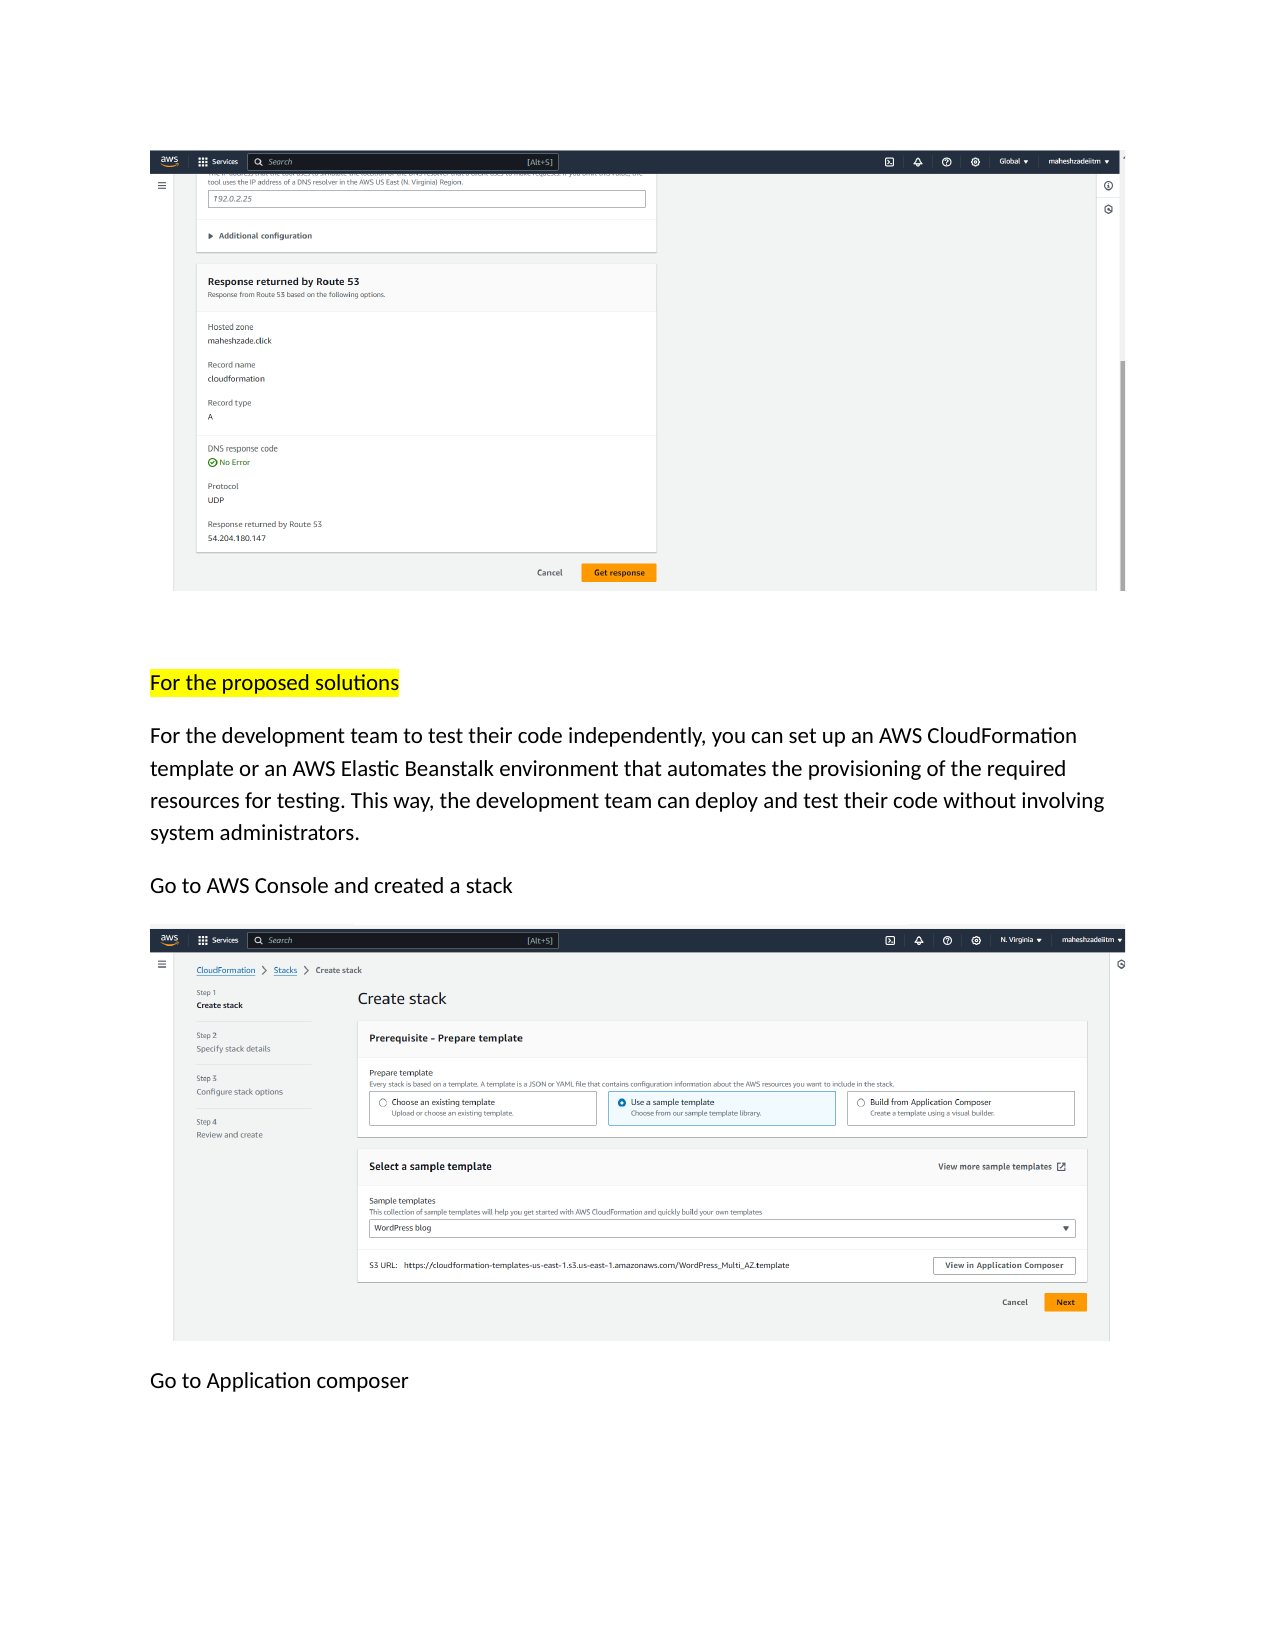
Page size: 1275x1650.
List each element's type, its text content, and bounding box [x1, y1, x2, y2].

text For the development team to test their code independently, you can set up an AWS CloudFormation template or an AWS Elastic Beanstalk environment that automates the provisioning of the required resources for testing. This way, the development team can deploy and test their code without involving system administrators. [150, 722, 1125, 846]
picture [150, 924, 1125, 1341]
text Go to AWS Console and created a stack [150, 871, 1125, 899]
text Go to Application composer [150, 1366, 1125, 1394]
text For the proposed solutions [150, 668, 1125, 697]
picture [150, 150, 1125, 591]
